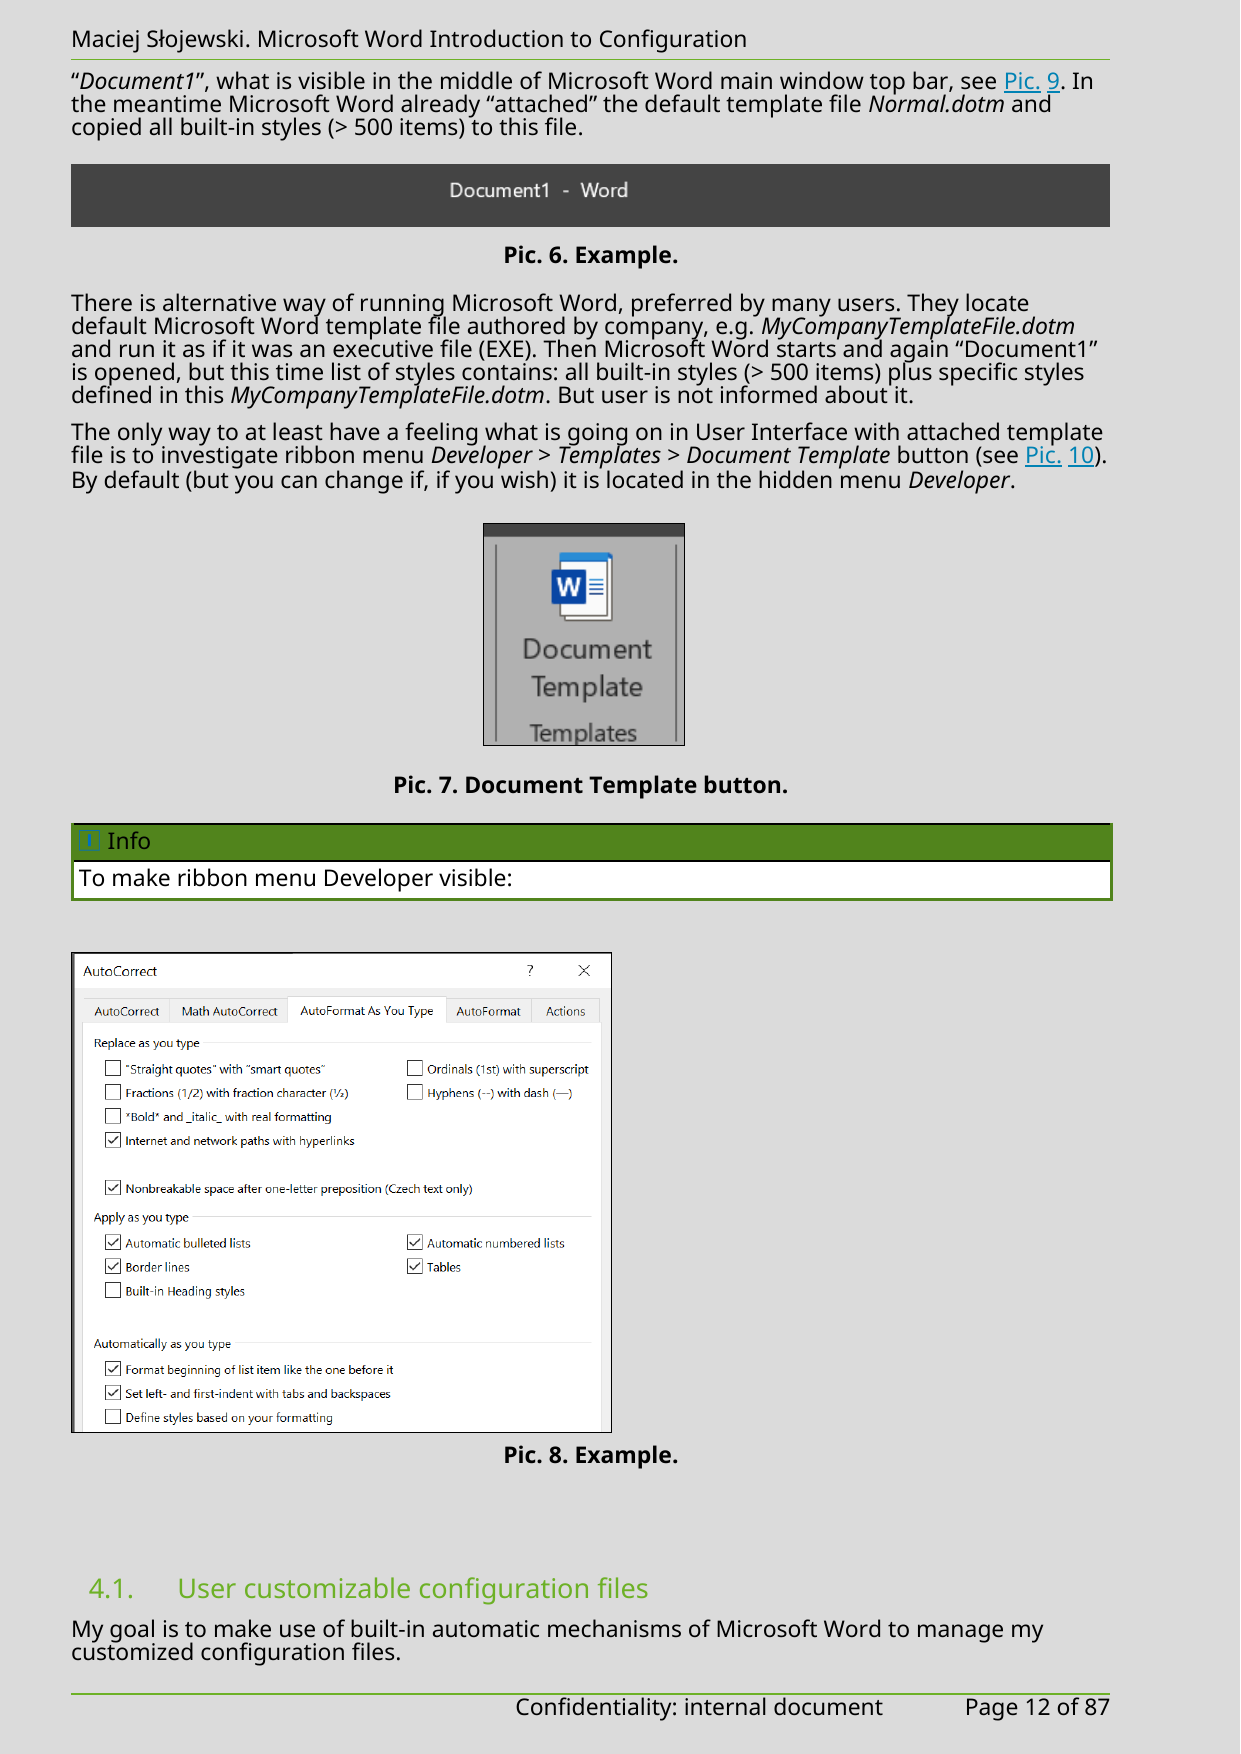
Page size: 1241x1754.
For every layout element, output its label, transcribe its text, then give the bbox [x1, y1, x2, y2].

text Pic. 6. Example. [source: ] [71, 245, 1110, 268]
table_cell To make ribbon menu Developer visible: [74, 862, 1110, 898]
text My goal is to make use of built-in automatic mechanisms of Microsoft Word to manage my customized configuration files. [71, 1619, 1110, 1665]
subtitle User customizable configuration files [88, 1570, 1110, 1607]
text The only way to at least have a feeling what is going on in User Interface with attached template file is to investigate ribbon menu Developer > Templates > Document Template button (see Pic. 10). By default (but you can change if, if you wish) it is located in the hidden menu Developer. [71, 420, 1110, 495]
picture [72, 953, 611, 1432]
text Pic. 7. Document Template button. [source: herein] [71, 775, 1110, 798]
text Pic. 8. Example. [source: ] [71, 1445, 1110, 1468]
picture [484, 524, 684, 745]
picture [71, 164, 1110, 227]
table_header 🄸 Info [74, 825, 1110, 860]
text There is alternative way of running Microsoft Word, preferred by many users. They locate default Microsoft Word template file authored by company, e.g. MyCompanyTemplateFile.dotm and run it as if it was an executive file (EXE). Then Microsoft Word starts and again “Document1” is opened, but this time list of styles contains: all built-in styles (> 500 items) plus specific styles defined in this MyCompanyTemplateFile.dotm. But user is not informed about it. [71, 293, 1110, 408]
